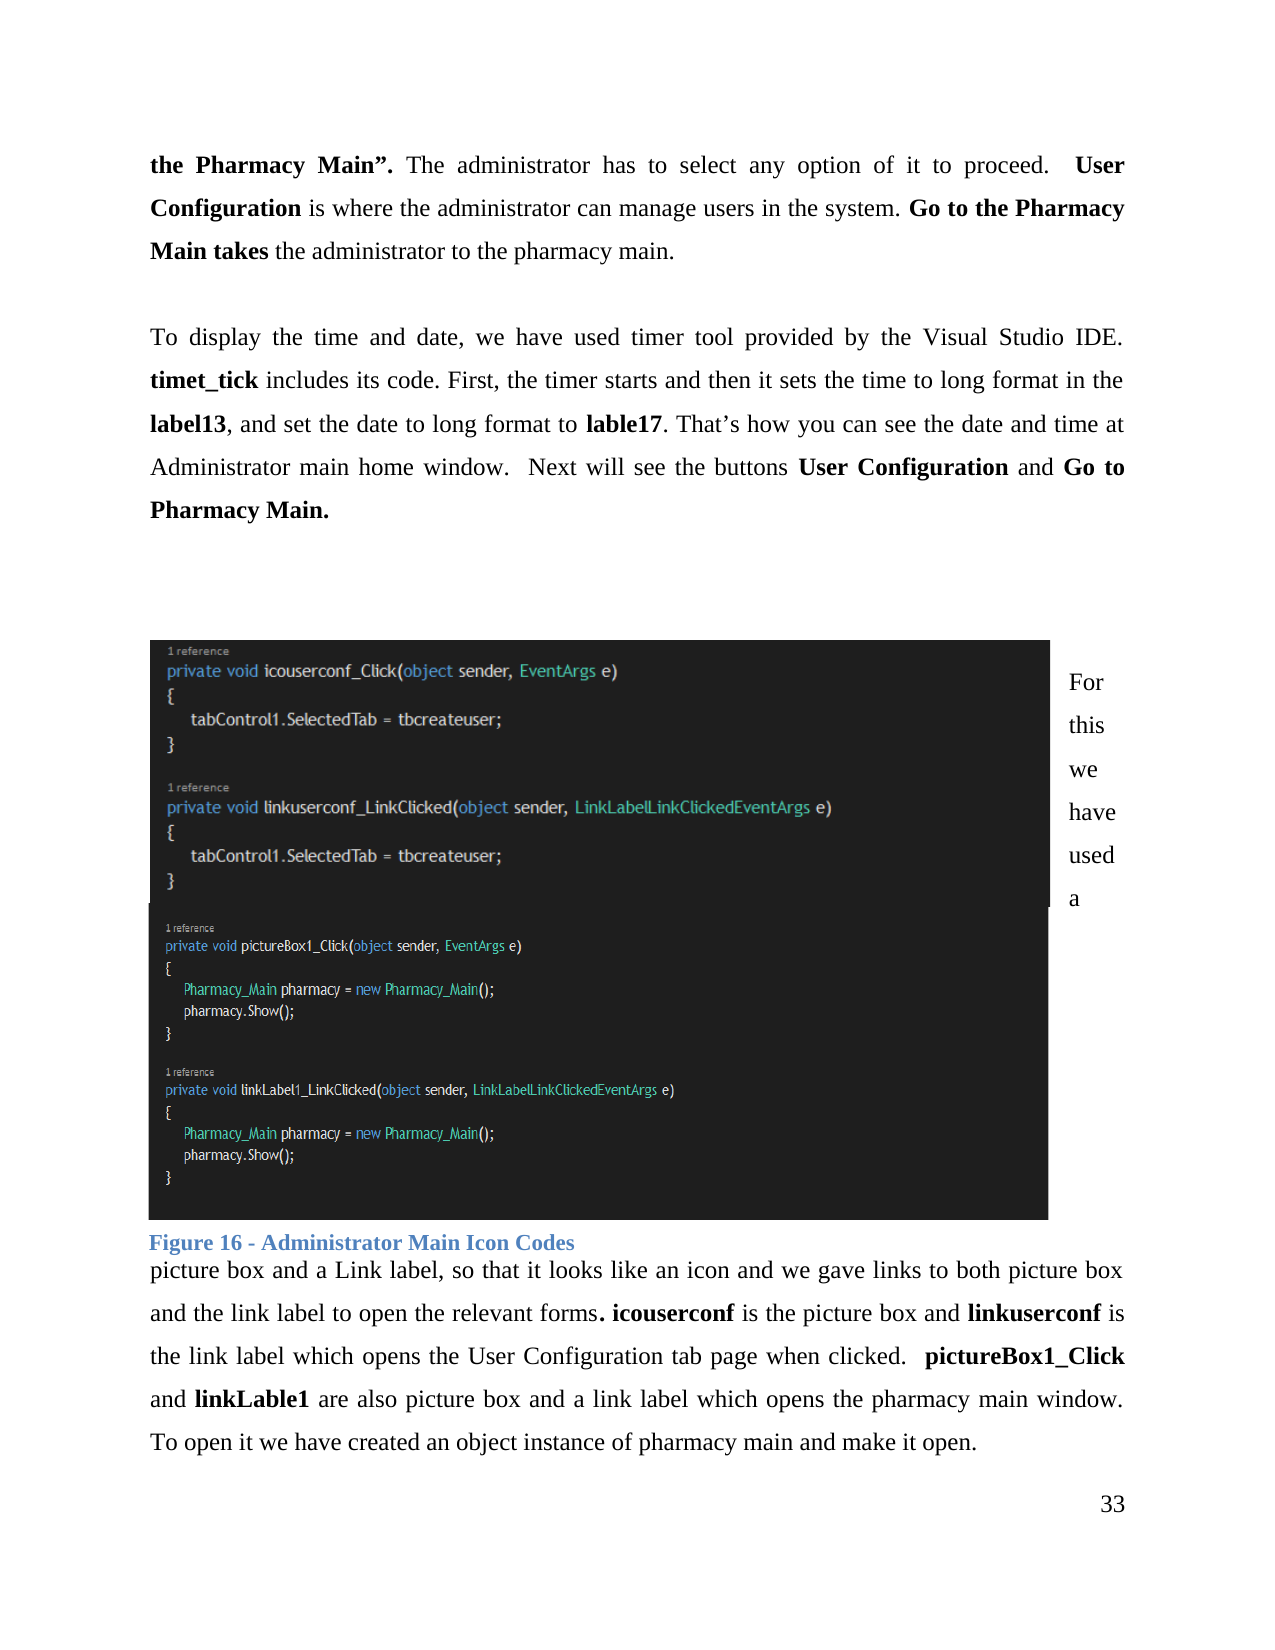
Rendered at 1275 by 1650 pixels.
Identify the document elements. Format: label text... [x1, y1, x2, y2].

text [150, 150, 1125, 265]
text To display the time and date, we have used timer tool provided by the Visual Studio IDE. timet_tick includes its code. First, the timer starts and then it sets the time to long format in the label13, and set the date to long format to lable17. That’s how you can see the date and time at Administrator main home window. Next will see the buttons User Configuration and Go to Pharmacy Main. [150, 322, 1125, 524]
picture [148, 640, 1050, 1220]
